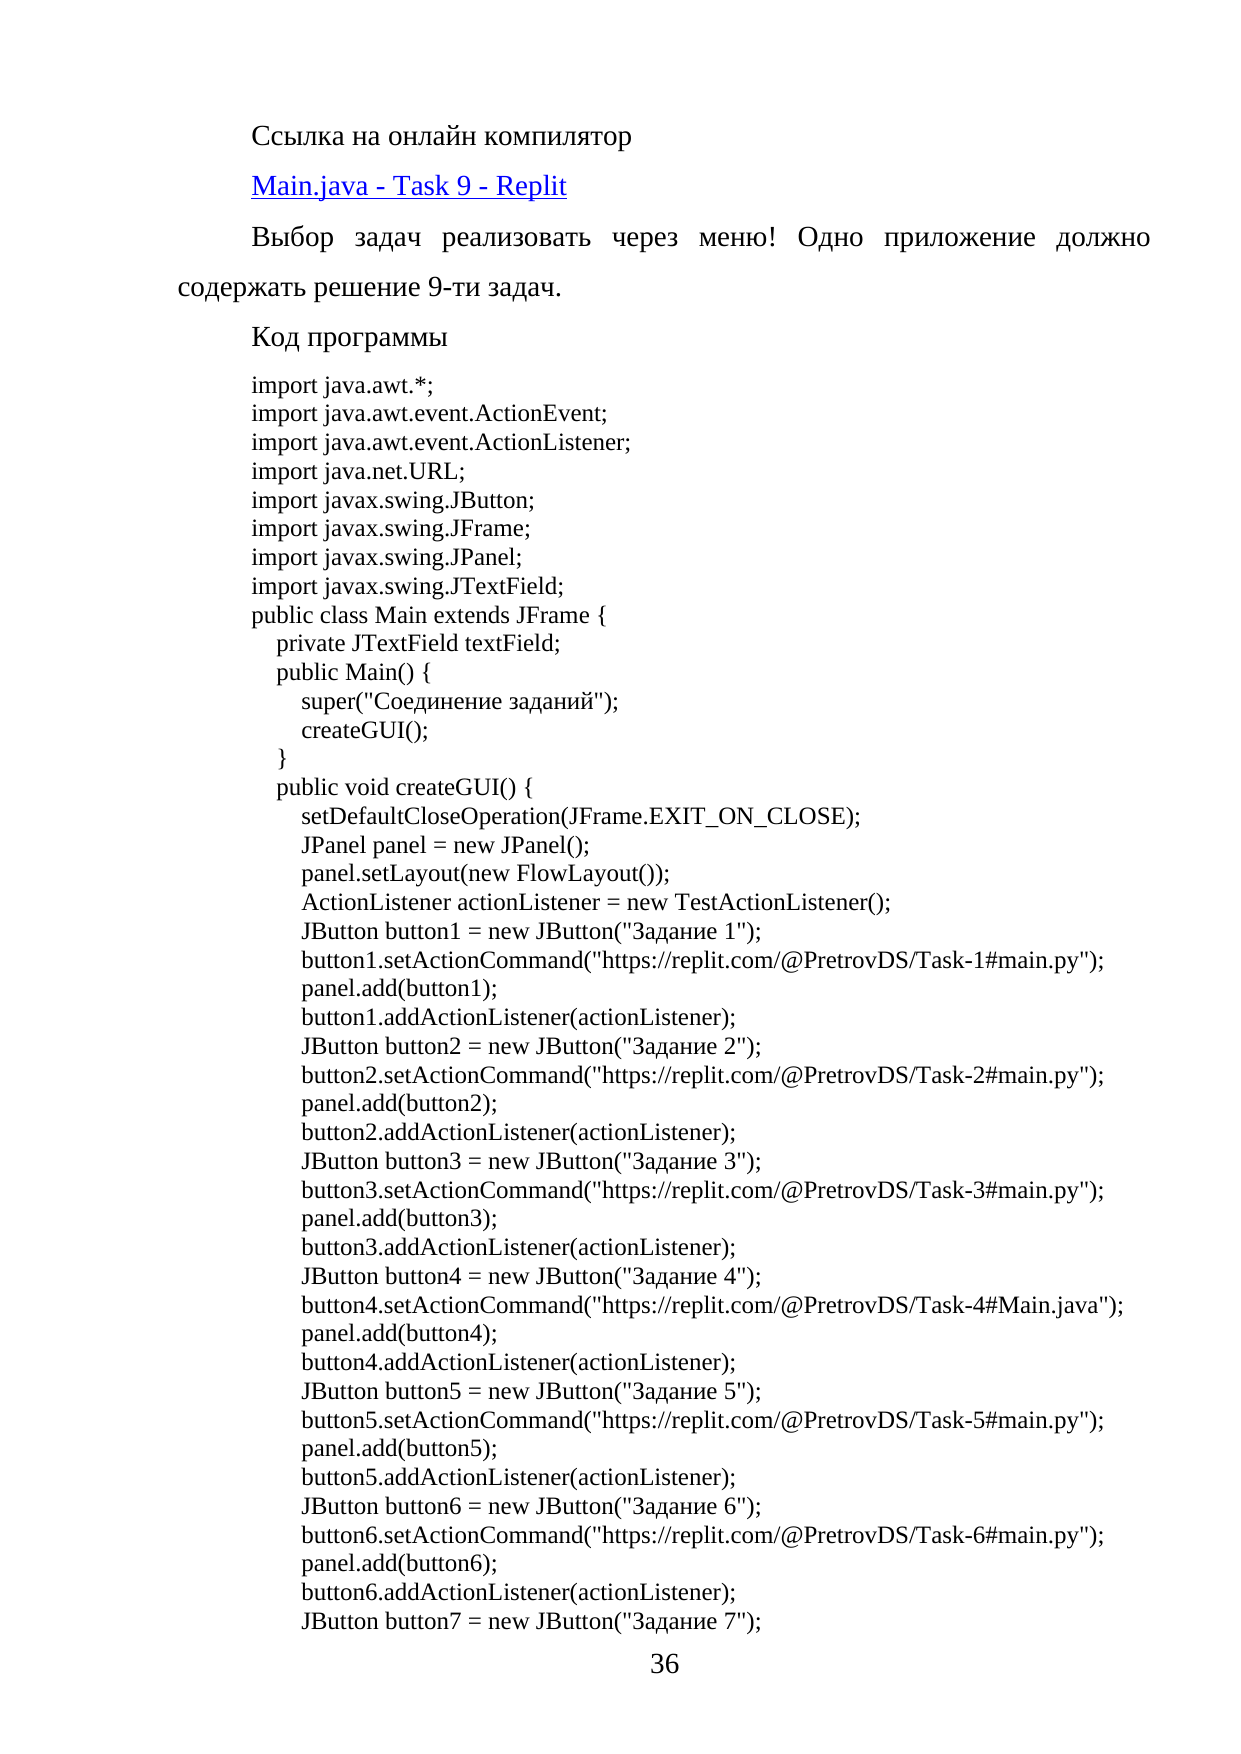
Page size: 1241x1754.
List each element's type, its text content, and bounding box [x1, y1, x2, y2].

text button1.setActionCommand("https://replit.com/@PretrovDS/Task-1#main.py"); [177, 945, 1152, 973]
text button6.addActionListener(actionListener); [177, 1577, 1152, 1606]
text button3.setActionCommand("https://replit.com/@PretrovDS/Task-3#main.py"); [177, 1175, 1152, 1203]
text JButton button2 = new JButton("Задание 2"); [177, 1031, 1152, 1060]
text import javax.swing.JButton; [177, 485, 1152, 513]
text setDefaultCloseOperation(JFrame.EXIT_ON_CLOSE); [177, 801, 1152, 830]
text JPanel panel = new JPanel(); [177, 830, 1152, 858]
text panel.add(button6); [177, 1548, 1152, 1577]
text import java.awt.event.ActionEvent; [177, 398, 1152, 427]
text panel.add(button4); [177, 1318, 1152, 1347]
text button4.setActionCommand("https://replit.com/@PretrovDS/Task-4#Main.java"); [177, 1290, 1152, 1318]
text import javax.swing.JPanel; [177, 542, 1152, 571]
text JButton button5 = new JButton("Задание 5"); [177, 1376, 1152, 1405]
text } [177, 743, 1152, 772]
text JButton button7 = new JButton("Задание 7"); [177, 1606, 1152, 1635]
text ActionListener actionListener = new TestActionListener(); [177, 887, 1152, 916]
text public void createGUI() { [177, 772, 1152, 801]
text button2.addActionListener(actionListener); [177, 1117, 1152, 1146]
text Ссылка на онлайн компилятор [177, 118, 1152, 152]
text createGUI(); [177, 715, 1152, 743]
text button6.setActionCommand("https://replit.com/@PretrovDS/Task-6#main.py"); [177, 1520, 1152, 1548]
text Main.java - Task 9 - Replit [177, 168, 1152, 202]
text public class Main extends JFrame { [177, 600, 1152, 628]
text JButton button1 = new JButton("Задание 1"); [177, 916, 1152, 945]
text panel.setLayout(new FlowLayout()); [177, 858, 1152, 887]
text button2.setActionCommand("https://replit.com/@PretrovDS/Task-2#main.py"); [177, 1060, 1152, 1088]
text panel.add(button2); [177, 1088, 1152, 1117]
text public Main() { [177, 657, 1152, 686]
text import java.net.URL; [177, 456, 1152, 485]
text super("Соединение заданий"); [177, 686, 1152, 715]
text JButton button3 = new JButton("Задание 3"); [177, 1146, 1152, 1175]
text import javax.swing.JFrame; [177, 513, 1152, 542]
text button5.addActionListener(actionListener); [177, 1462, 1152, 1491]
text button5.setActionCommand("https://replit.com/@PretrovDS/Task-5#main.py"); [177, 1405, 1152, 1433]
text panel.add(button1); [177, 973, 1152, 1002]
text import java.awt.event.ActionListener; [177, 427, 1152, 456]
text private JTextField textField; [177, 628, 1152, 657]
text Код программы [177, 319, 1152, 353]
text panel.add(button3); [177, 1203, 1152, 1232]
text panel.add(button5); [177, 1433, 1152, 1462]
text button3.addActionListener(actionListener); [177, 1232, 1152, 1261]
text JButton button4 = new JButton("Задание 4"); [177, 1261, 1152, 1290]
text import javax.swing.JTextField; [177, 571, 1152, 600]
text button1.addActionListener(actionListener); [177, 1002, 1152, 1031]
text JButton button6 = new JButton("Задание 6"); [177, 1491, 1152, 1520]
text import java.awt.*; [177, 370, 1152, 398]
text button4.addActionListener(actionListener); [177, 1347, 1152, 1376]
text Выбор задач реализовать через меню! Одно приложение должно содержать решение 9-ти задач. [177, 219, 1152, 303]
